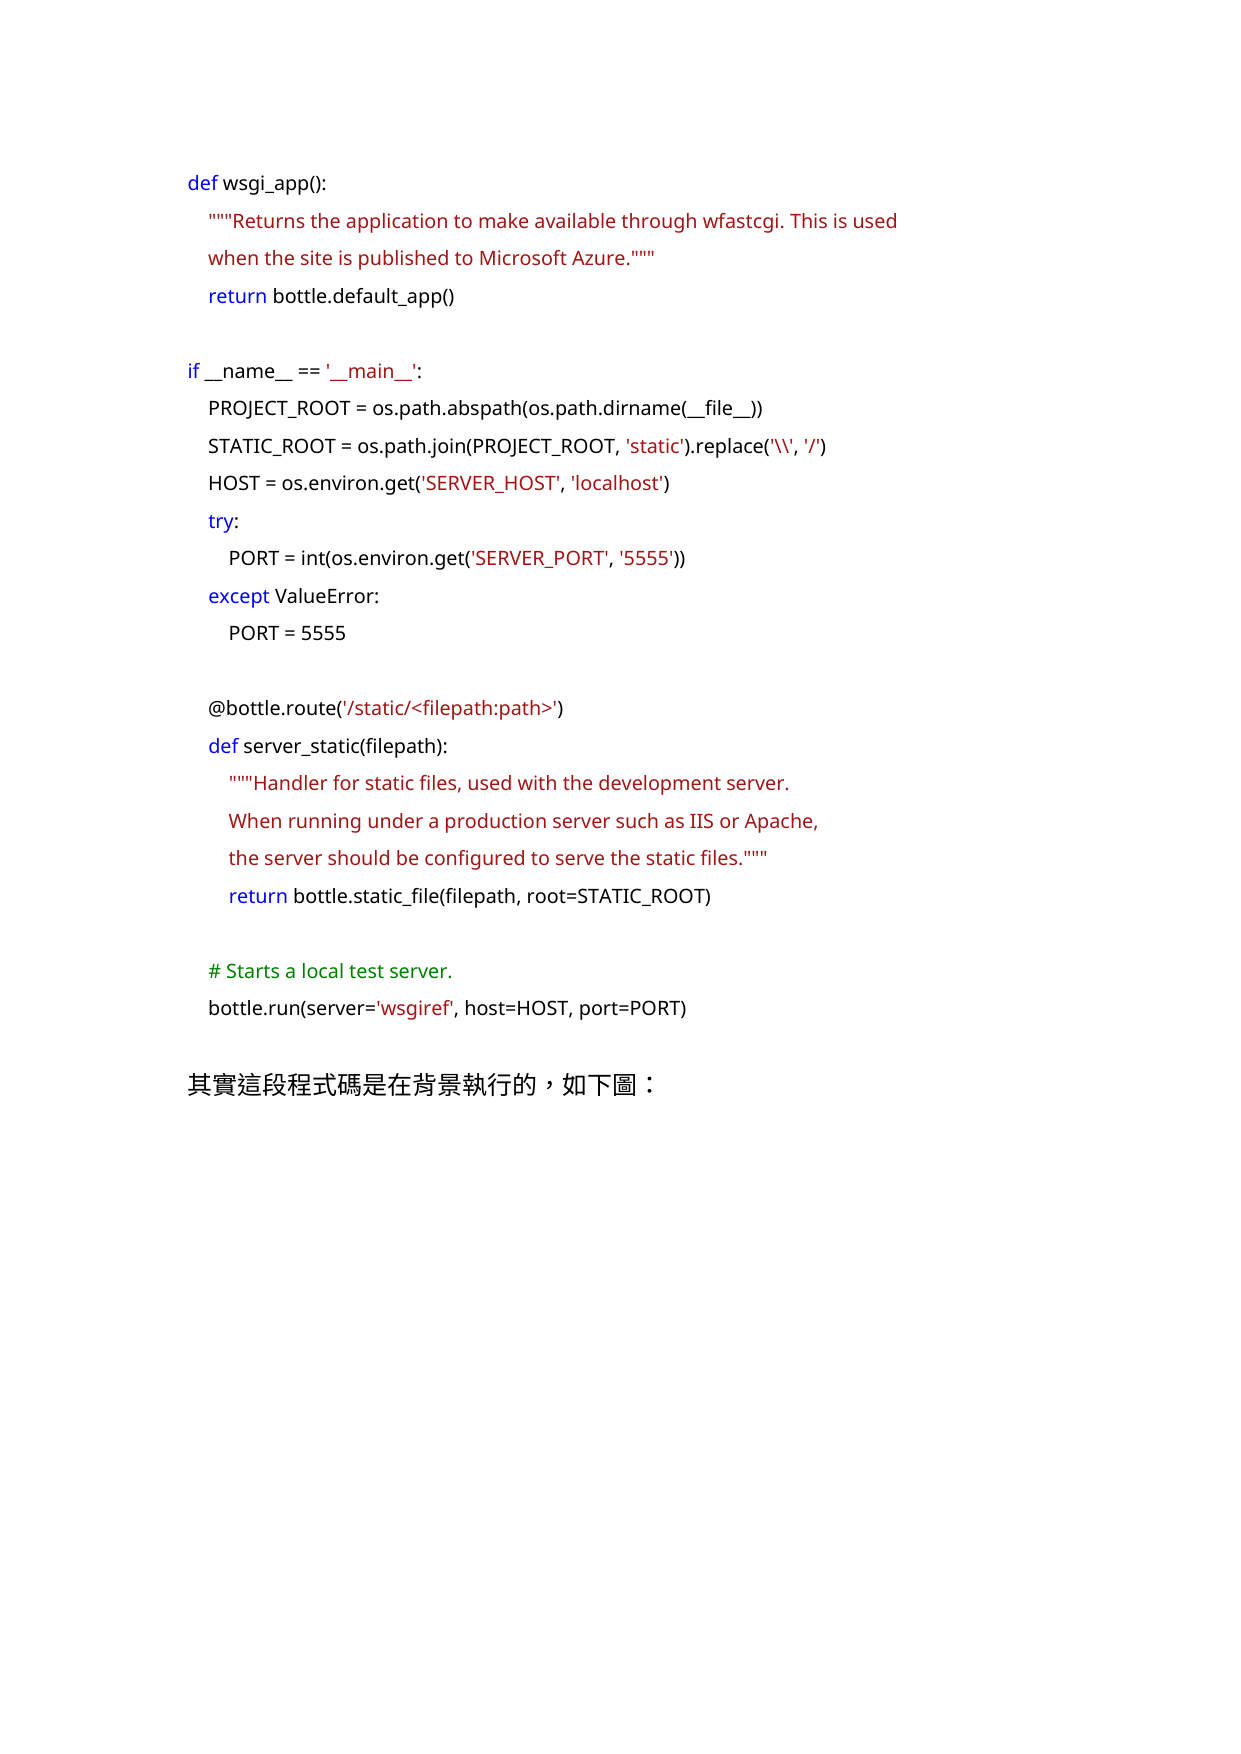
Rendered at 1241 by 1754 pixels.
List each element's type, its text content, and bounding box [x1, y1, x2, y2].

text # Starts a local test server. [187, 952, 1053, 989]
text return bottle.default_app() [187, 277, 1053, 314]
text bottle.run(server='wsgiref', host=HOST, port=PORT) [187, 989, 1053, 1027]
text PORT = 5555 [187, 614, 1053, 652]
text STATIC_ROOT = os.path.join(PROJECT_ROOT, 'static').replace('\\', '/') [187, 427, 1053, 464]
text the server should be configured to serve the static files.""" [187, 839, 1053, 877]
text 其實這段程式碼是在背景執行的，如下圖： [187, 1064, 1053, 1102]
text return bottle.static_file(filepath, root=STATIC_ROOT) [187, 877, 1053, 914]
text """Returns the application to make available through wfastcgi. This is used [187, 202, 1053, 239]
text PROJECT_ROOT = os.path.abspath(os.path.dirname(__file__)) [187, 389, 1053, 427]
text def wsgi_app(): [187, 164, 1053, 202]
text try: [187, 502, 1053, 539]
text except ValueError: [187, 577, 1053, 614]
text @bottle.route('/static/<filepath:path>') [187, 689, 1053, 727]
text when the site is published to Microsoft Azure.""" [187, 239, 1053, 277]
text if __name__ == '__main__': [187, 352, 1053, 389]
text def server_static(filepath): [187, 727, 1053, 764]
text When running under a production server such as IIS or Apache, [187, 802, 1053, 839]
text HOST = os.environ.get('SERVER_HOST', 'localhost') [187, 464, 1053, 502]
text PORT = int(os.environ.get('SERVER_PORT', '5555')) [187, 539, 1053, 577]
text """Handler for static files, used with the development server. [187, 764, 1053, 802]
